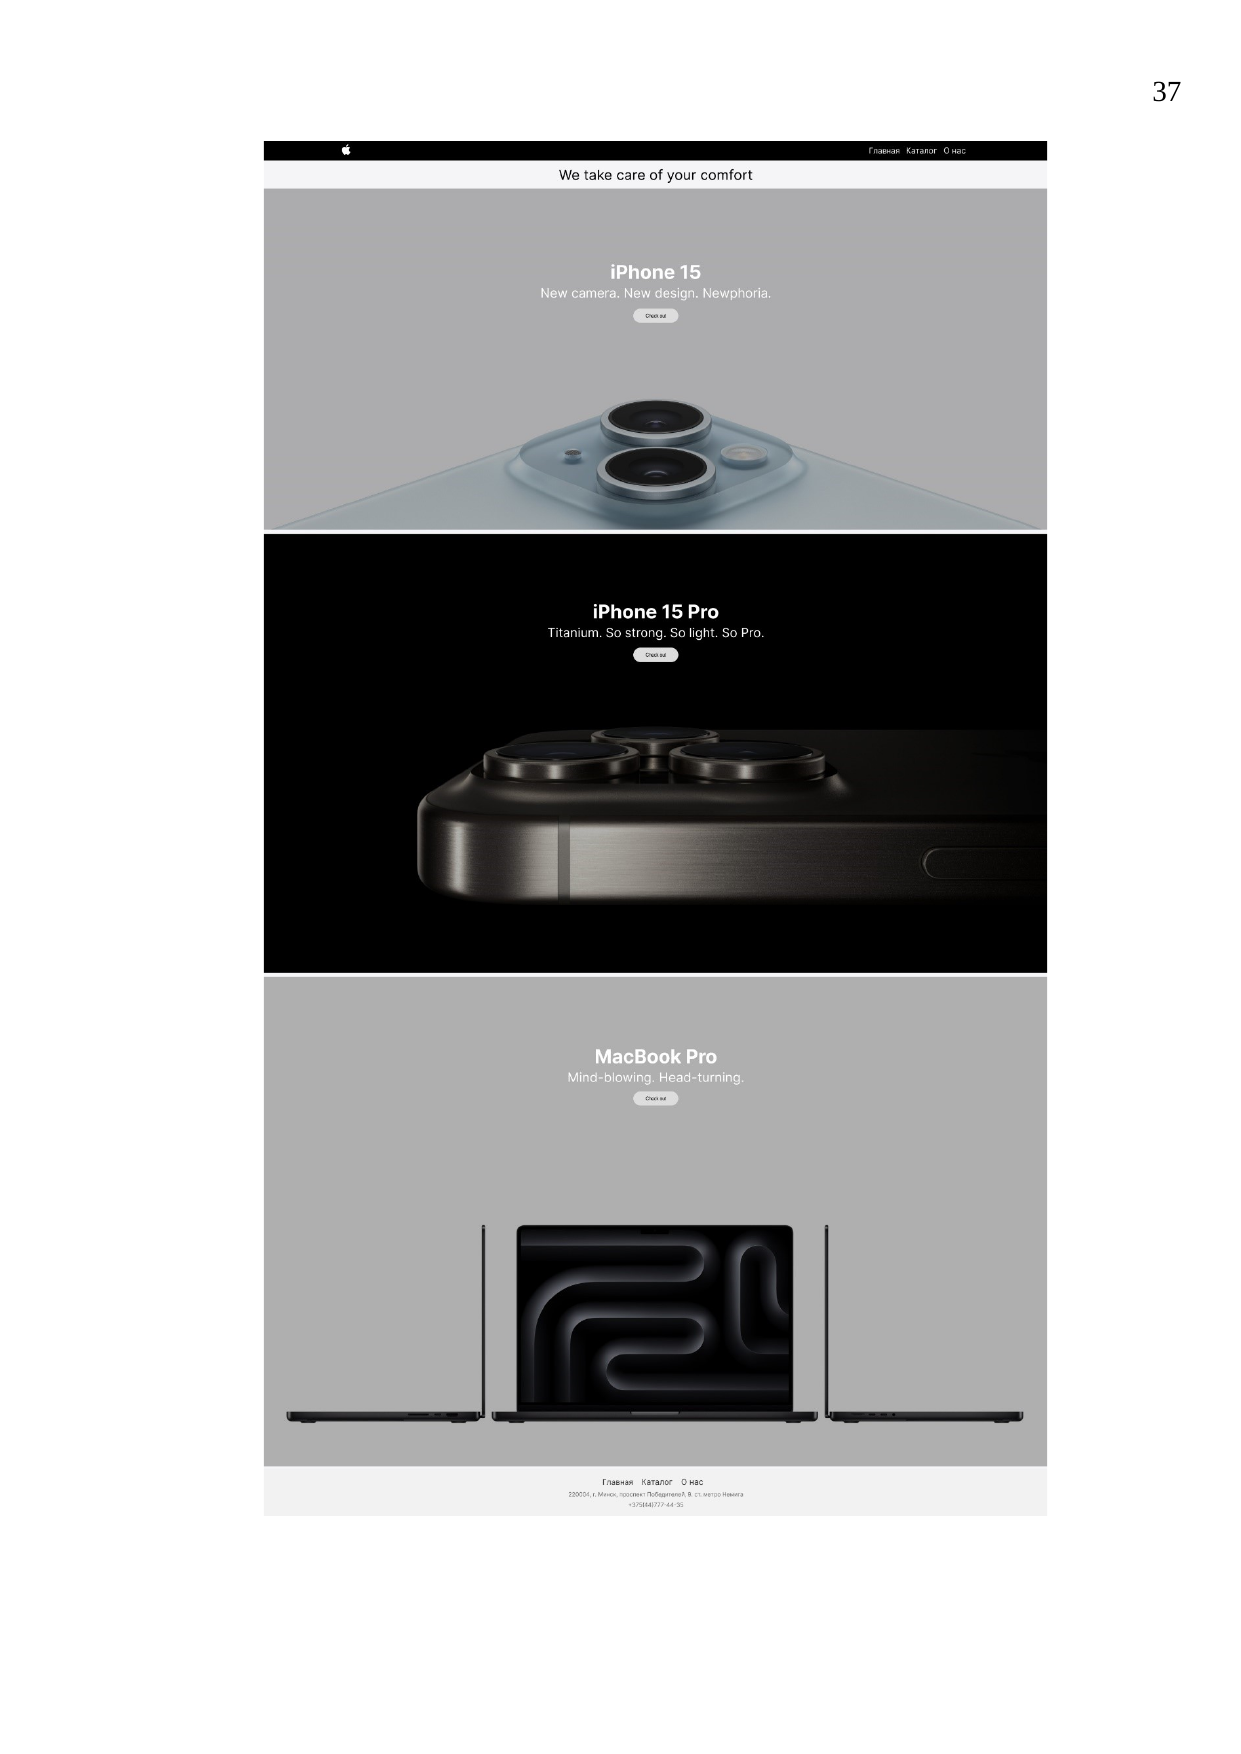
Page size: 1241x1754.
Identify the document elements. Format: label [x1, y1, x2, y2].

picture [263, 141, 1048, 1516]
